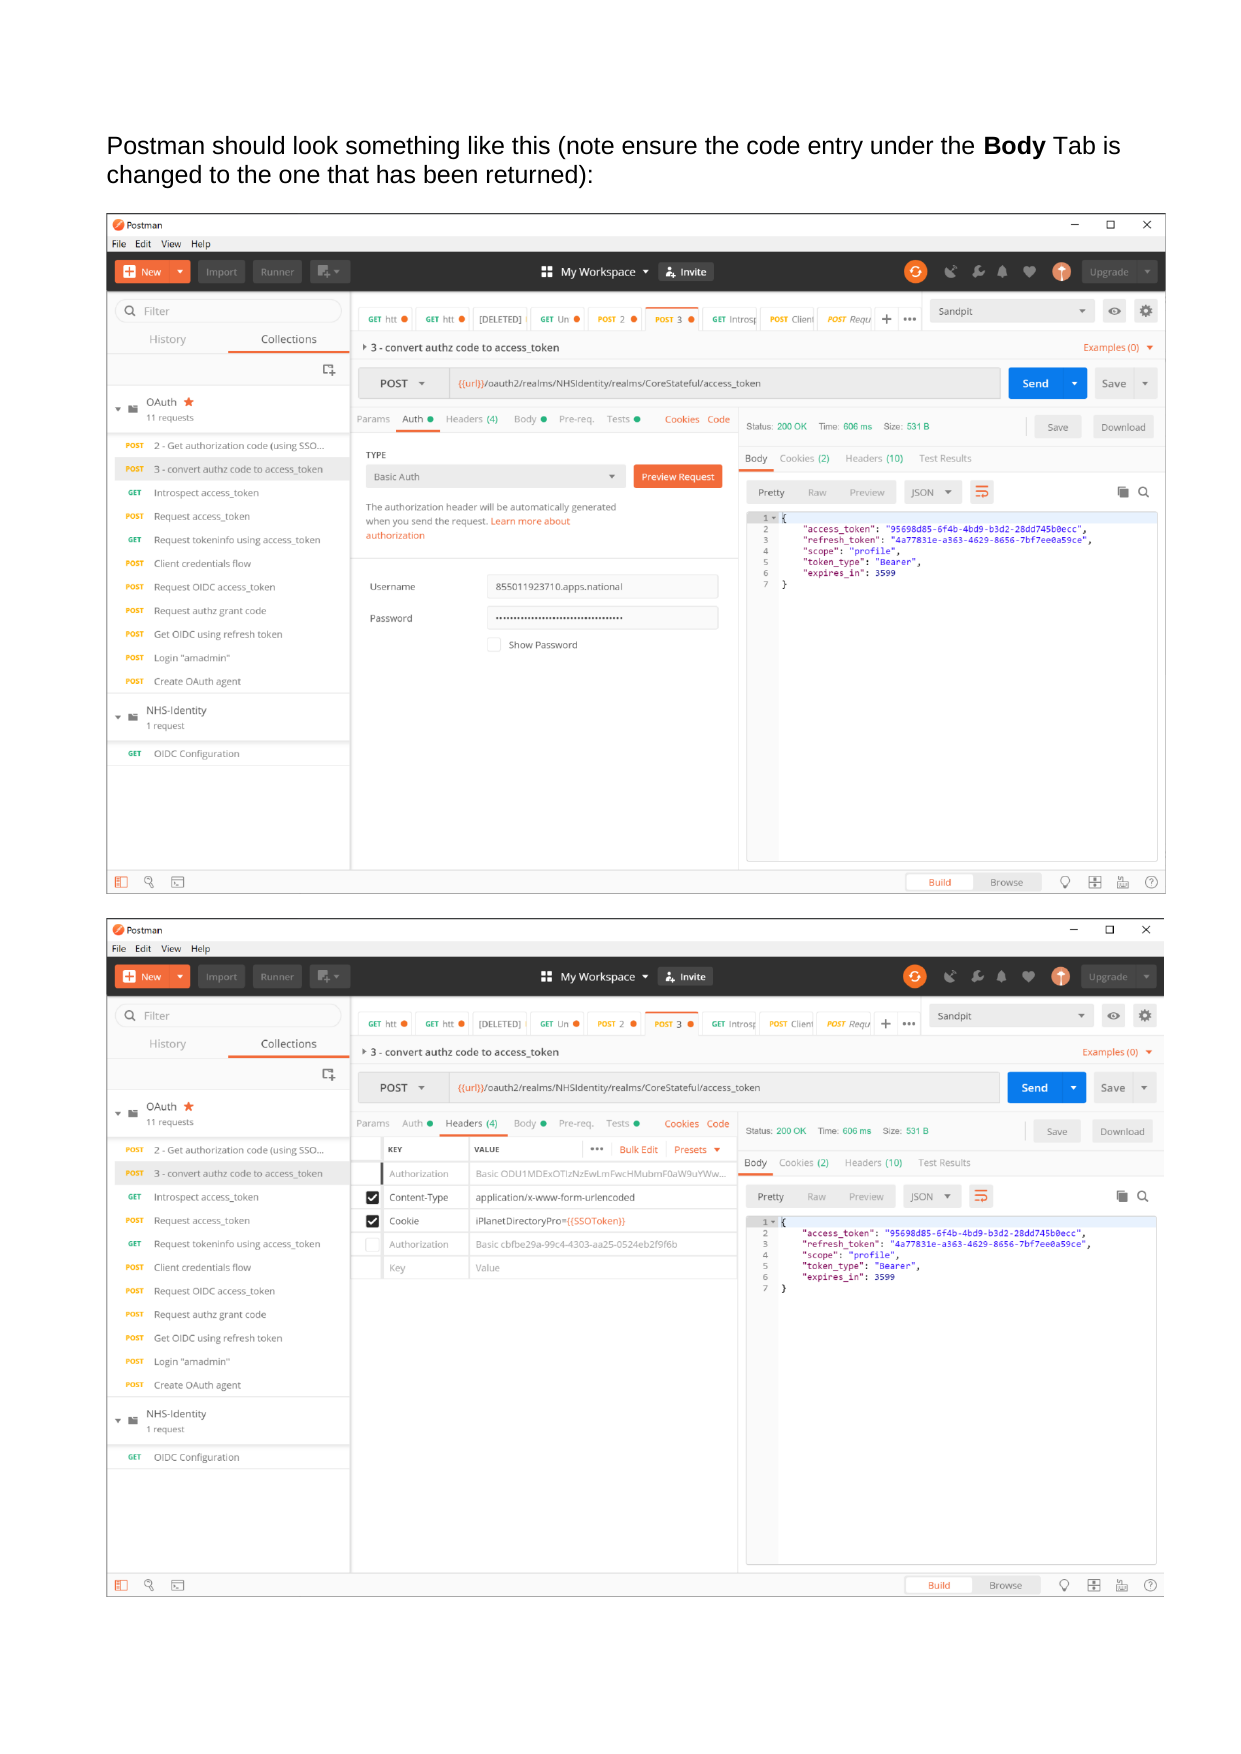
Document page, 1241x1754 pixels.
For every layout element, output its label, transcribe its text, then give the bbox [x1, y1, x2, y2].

picture [106, 918, 1164, 1597]
text Postman should look something like this (note ensure the code entry under the Body Tab is changed to the one that has been returned): [106, 131, 1134, 189]
picture [106, 213, 1166, 894]
